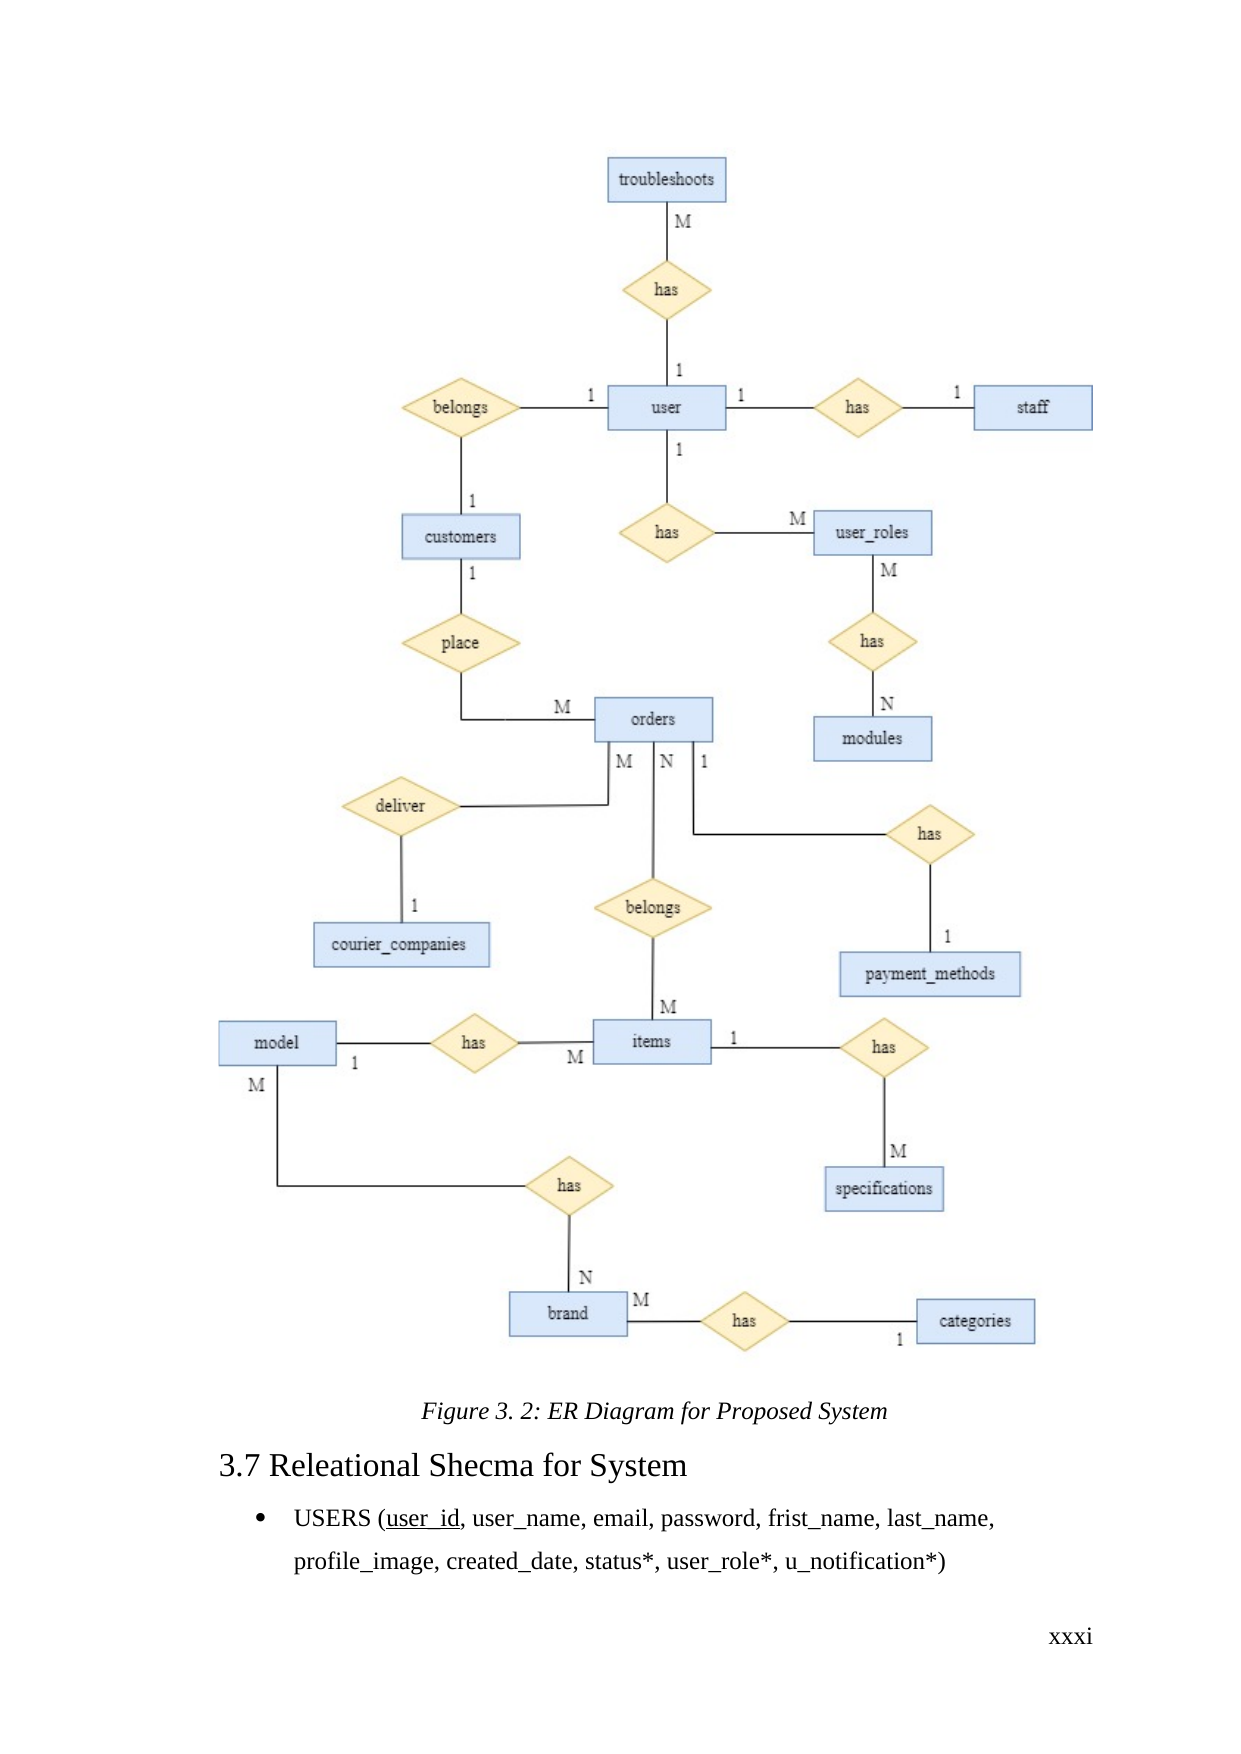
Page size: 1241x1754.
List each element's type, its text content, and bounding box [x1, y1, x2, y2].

list USERS (user_id, user_name, email, password, frist_name, last_name, profile_image, created_date, status*, user_role*, u_notification*) [256, 1503, 1093, 1575]
subtitle 3.7 Releational Shecma for System [218, 1446, 1093, 1484]
picture [218, 147, 1093, 1368]
